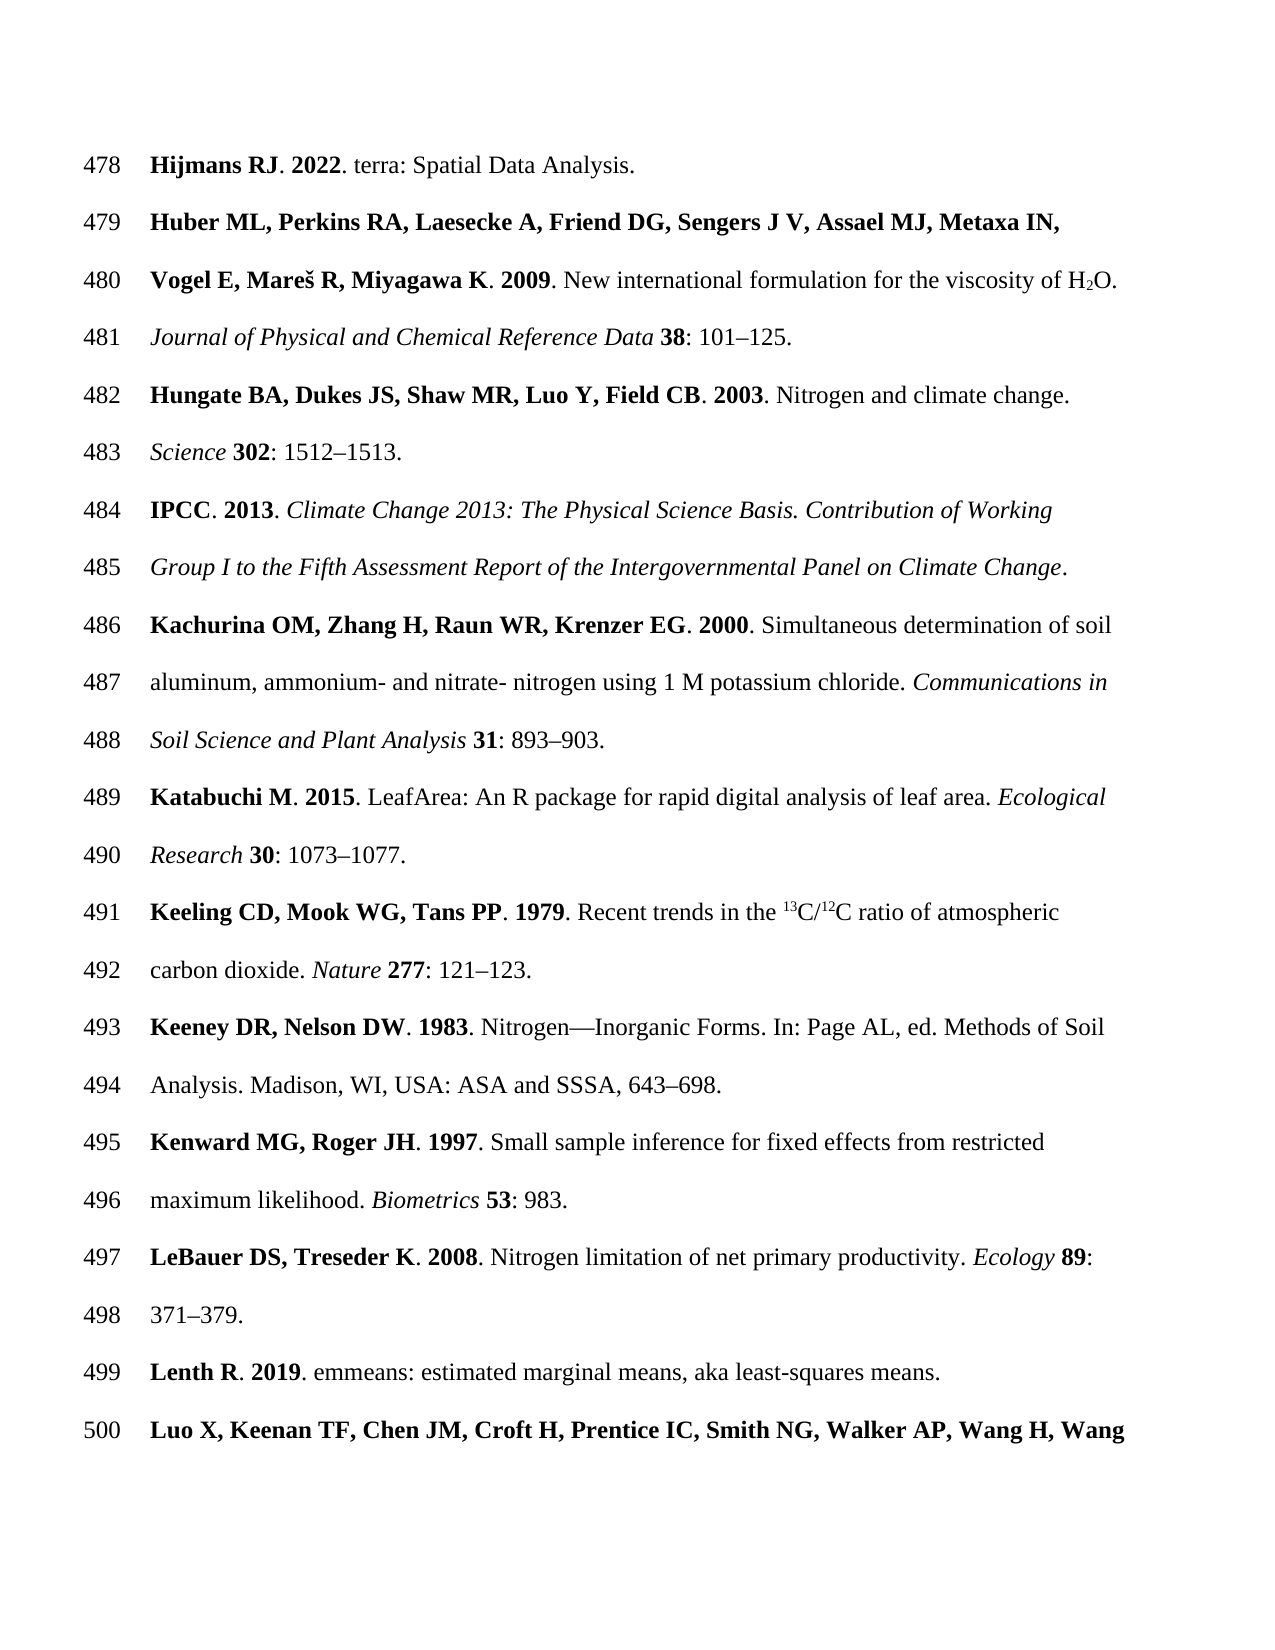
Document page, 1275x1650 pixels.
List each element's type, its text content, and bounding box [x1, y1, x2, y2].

text LeBauer DS, Treseder K. 2008. Nitrogen limitation of net primary productivity. Ecology 89: 371–379. [150, 1242, 1125, 1329]
text Keeling CD, Mook WG, Tans PP. 1979. Recent trends in the 13C/12C ratio of atmospheric carbon dioxide. Nature 277: 121–123. [150, 897, 1125, 984]
text Kachurina OM, Zhang H, Raun WR, Krenzer EG. 2000. Simultaneous determination of soil aluminum, ammonium- and nitrate- nitrogen using 1 M potassium chloride. Communications in Soil Science and Plant Analysis 31: 893–903. [150, 610, 1125, 754]
text Lenth R. 2019. emmeans: estimated marginal means, aka least-squares means. [150, 1357, 1125, 1386]
text Huber ML, Perkins RA, Laesecke A, Friend DG, Sengers J V, Assael MJ, Metaxa IN, Vogel E, Mareš R, Miyagawa K. 2009. New international formulation for the viscosity of H2O. Journal of Physical and Chemical Reference Data 38: 101–125. [150, 207, 1125, 351]
text Katabuchi M. 2015. LeafArea: An R package for rapid digital analysis of leaf area. Ecological Research 30: 1073–1077. [150, 782, 1125, 869]
text Hijmans RJ. 2022. terra: Spatial Data Analysis. [150, 150, 1125, 179]
text IPCC. 2013. Climate Change 2013: The Physical Science Basis. Contribution of Working Group I to the Fifth Assessment Report of the Intergovernmental Panel on Climate Change. [150, 495, 1125, 581]
text Kenward MG, Roger JH. 1997. Small sample inference for fixed effects from restricted maximum likelihood. Biometrics 53: 983. [150, 1127, 1125, 1214]
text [150, 1415, 1125, 1444]
text Hungate BA, Dukes JS, Shaw MR, Luo Y, Field CB. 2003. Nitrogen and climate change. Science 302: 1512–1513. [150, 380, 1125, 466]
text Keeney DR, Nelson DW. 1983. Nitrogen—Inorganic Forms. In: Page AL, ed. Methods of Soil Analysis. Madison, WI, USA: ASA and SSSA, 643–698. [150, 1012, 1125, 1099]
